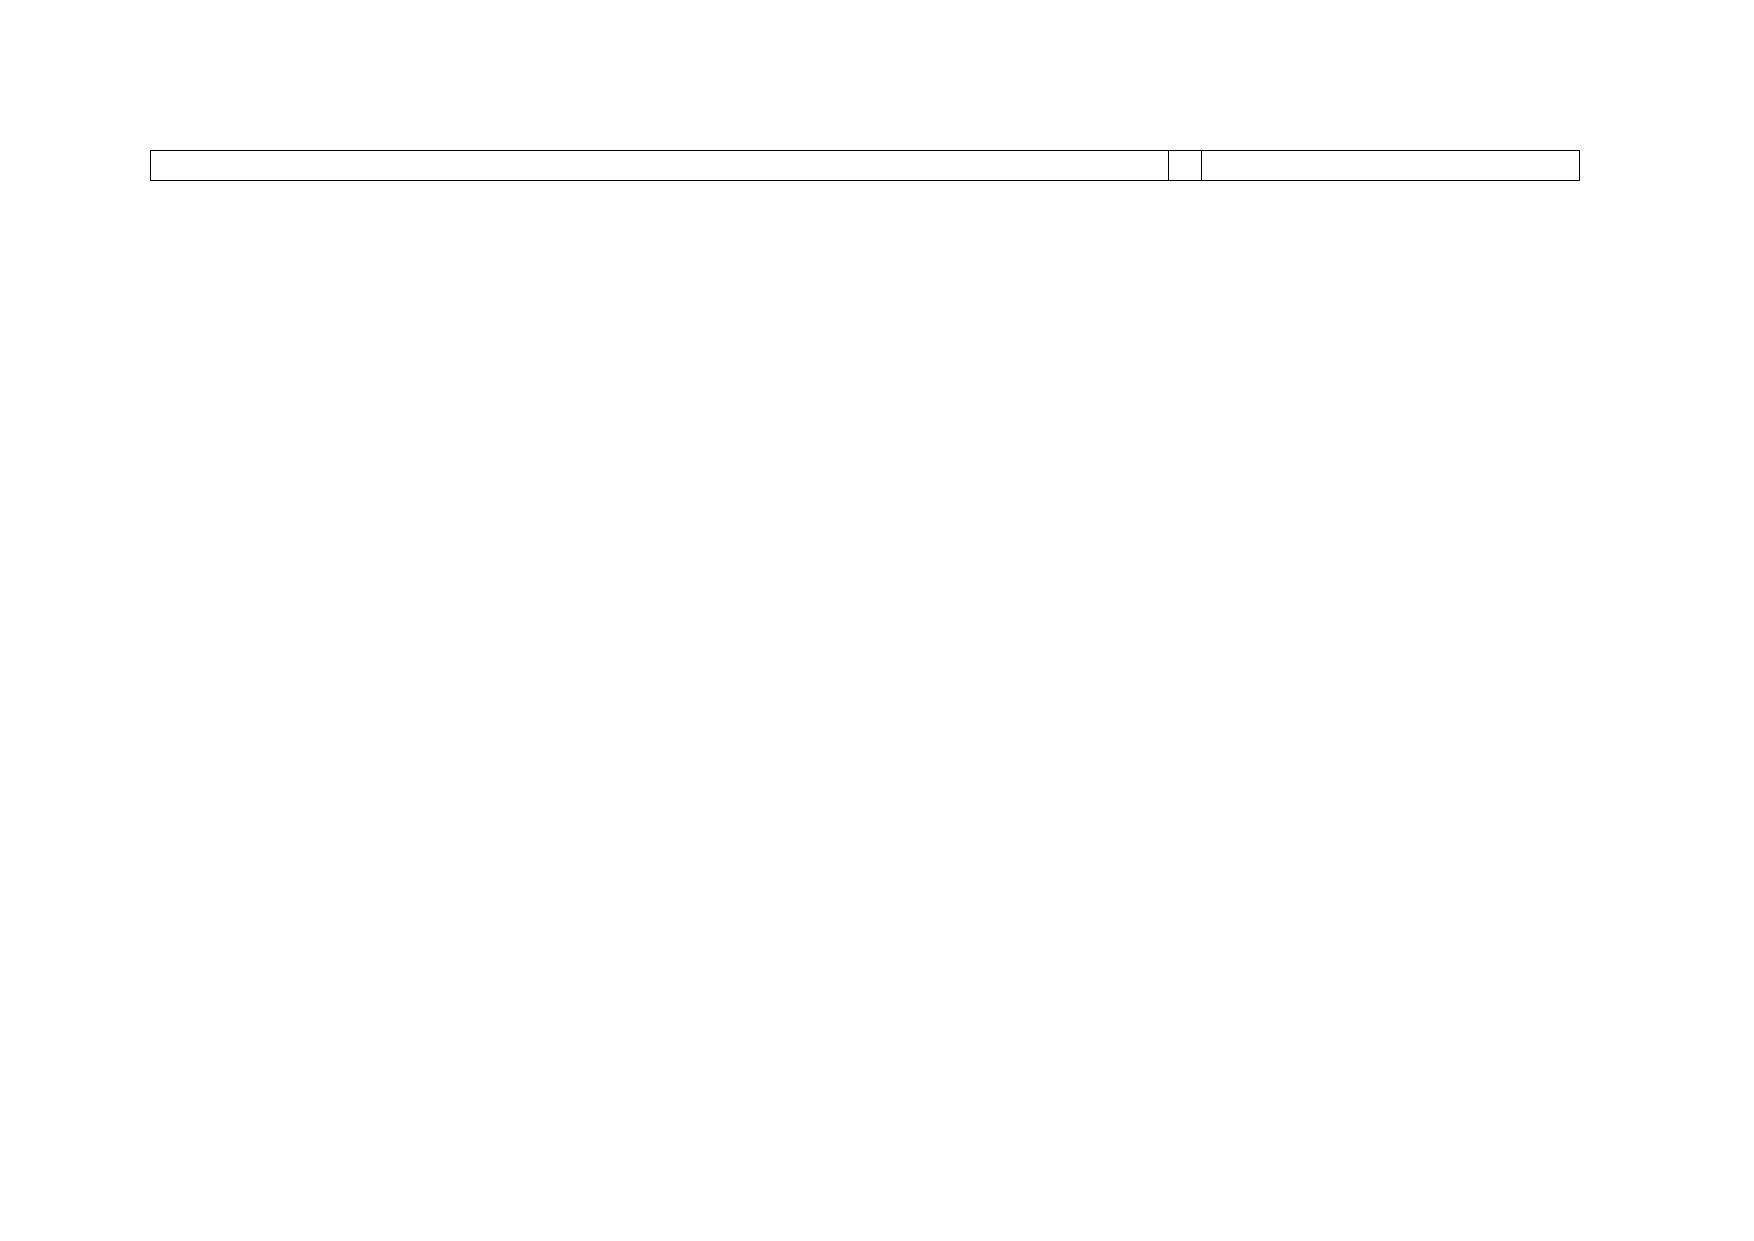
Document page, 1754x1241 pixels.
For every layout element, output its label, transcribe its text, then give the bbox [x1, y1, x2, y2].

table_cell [1202, 151, 1579, 179]
table_cell 3 [1169, 151, 1201, 179]
